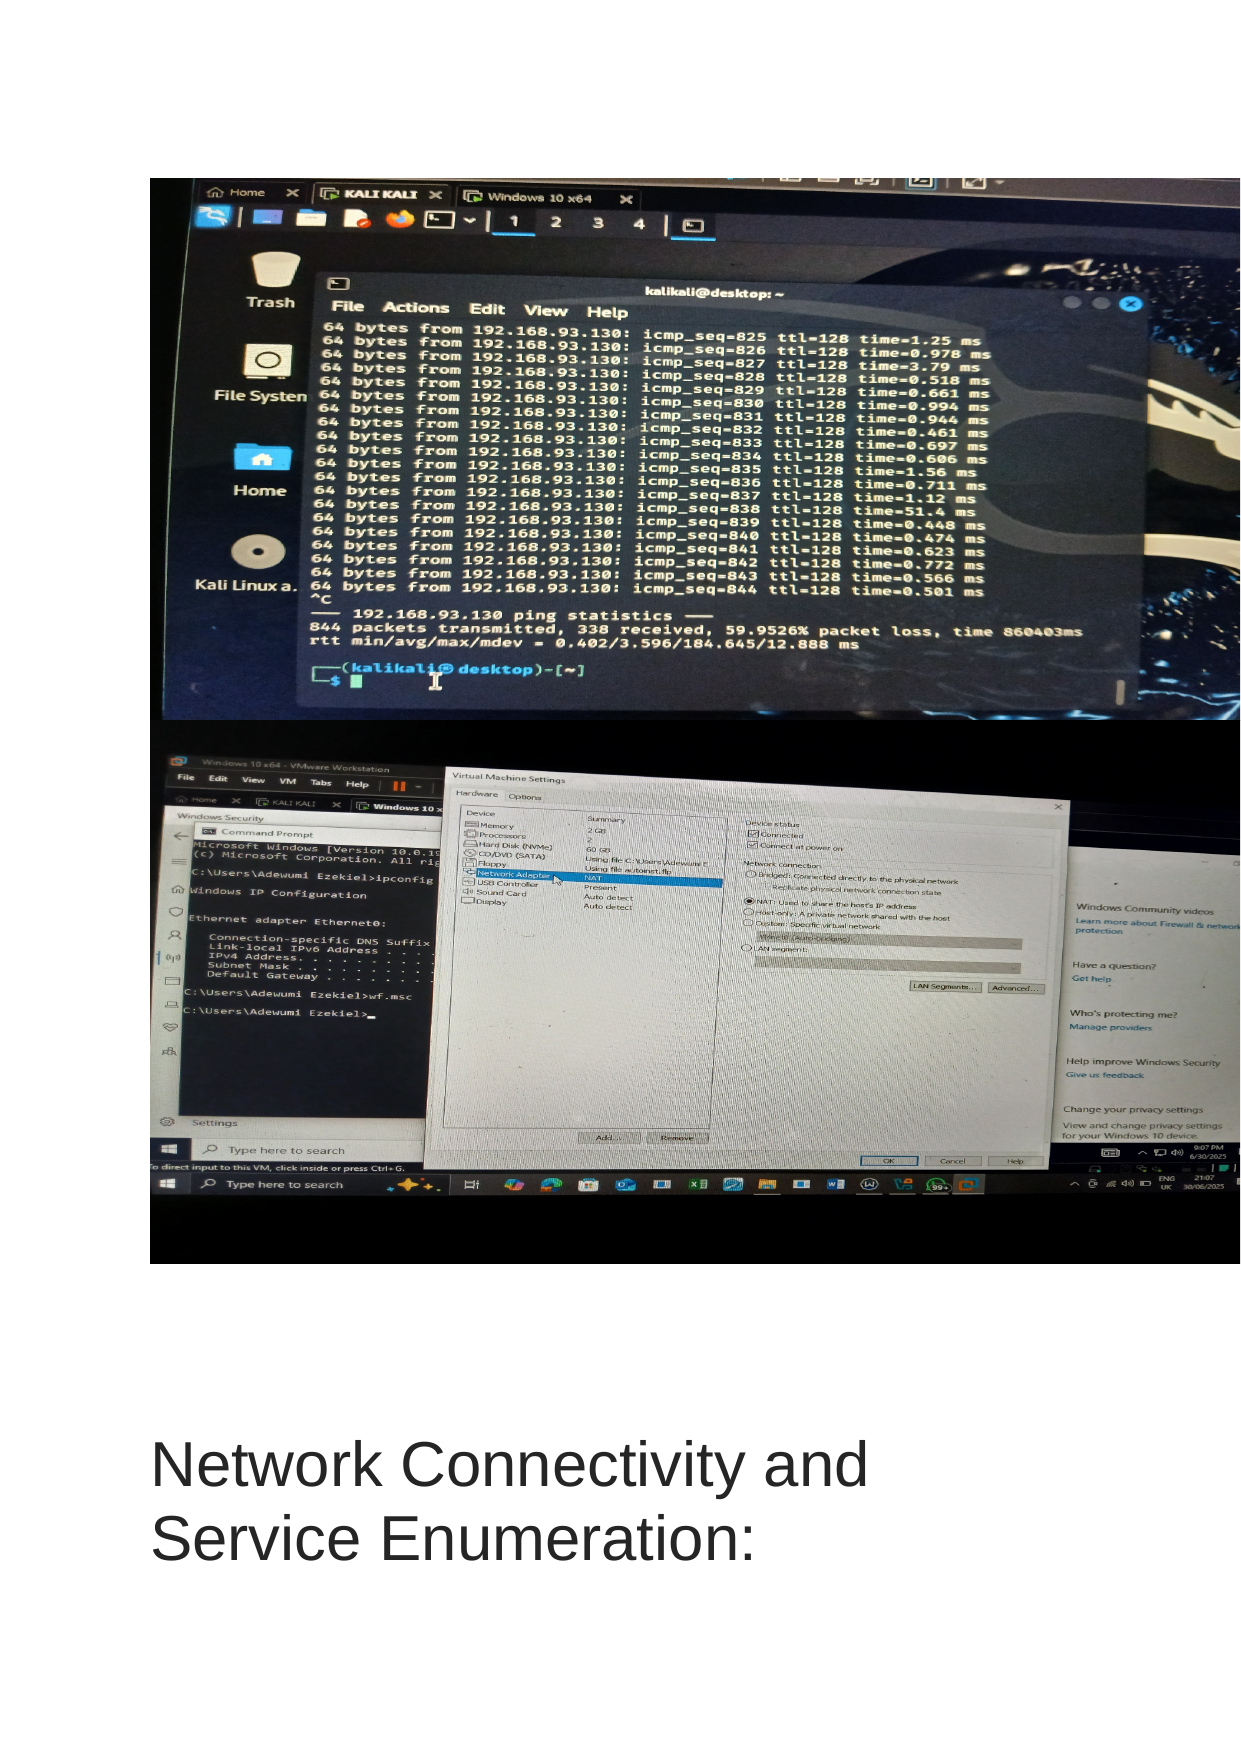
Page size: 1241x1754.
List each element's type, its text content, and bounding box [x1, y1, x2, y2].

picture [150, 184, 1241, 1270]
text Network Connectivity and Service Enumeration: [150, 1433, 1090, 1579]
